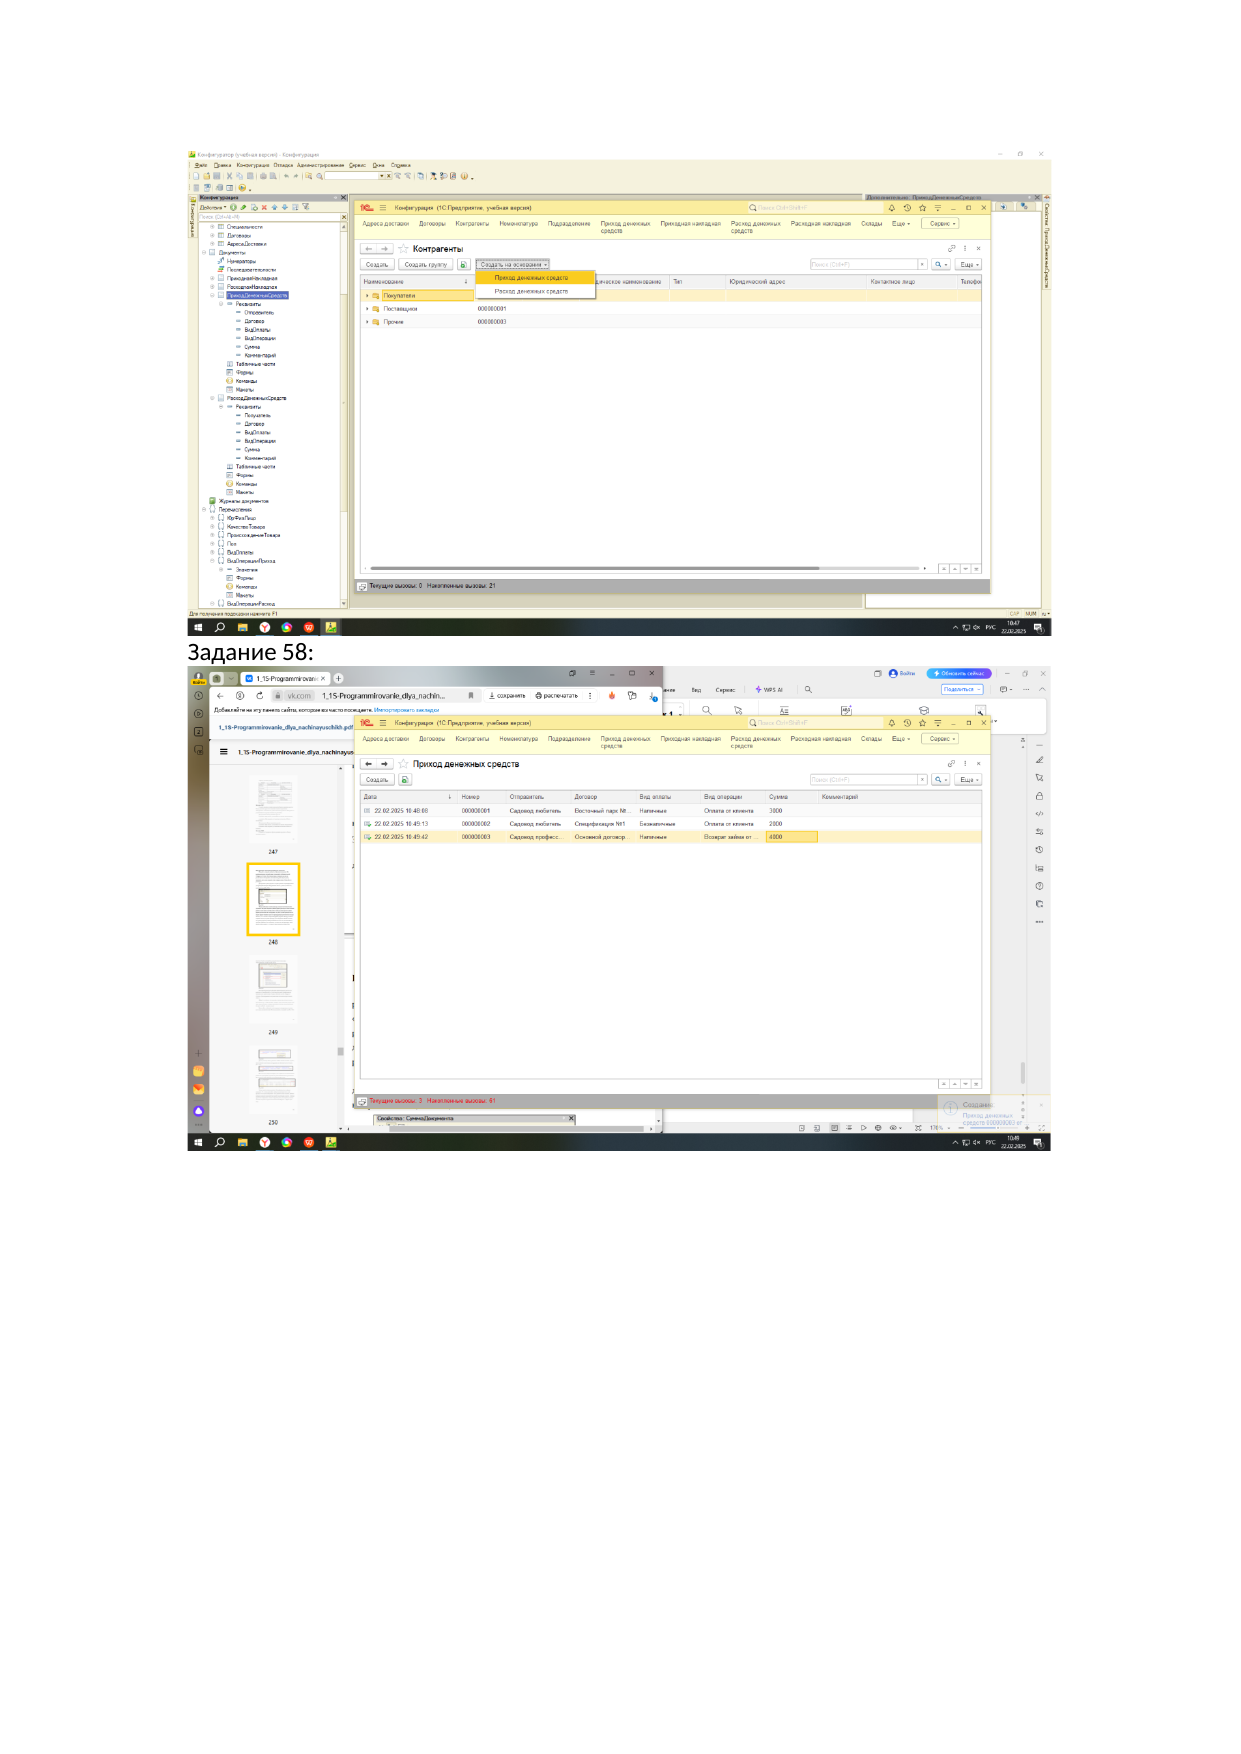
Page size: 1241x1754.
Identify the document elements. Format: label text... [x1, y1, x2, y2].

picture [187, 666, 1051, 1151]
picture [187, 150, 1052, 636]
text Задание 58: [187, 636, 1053, 667]
